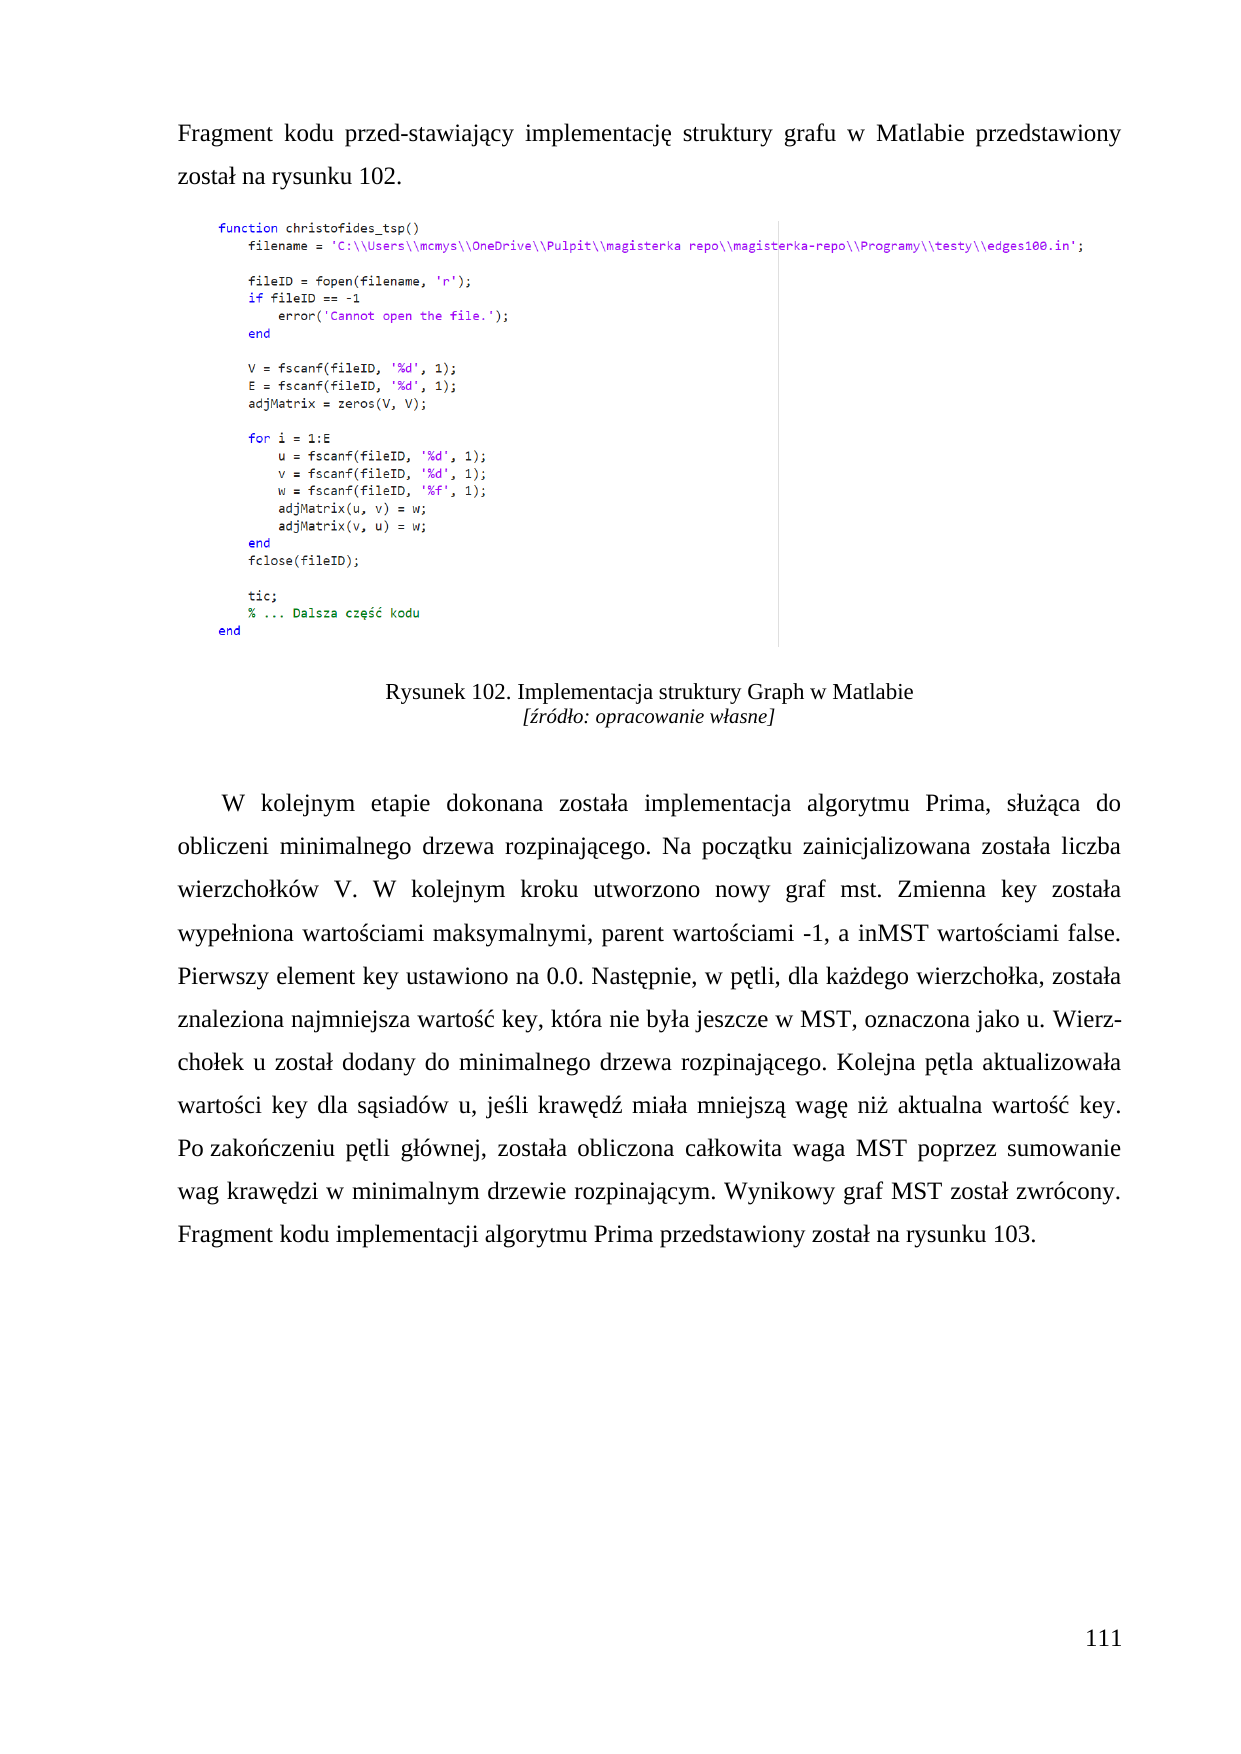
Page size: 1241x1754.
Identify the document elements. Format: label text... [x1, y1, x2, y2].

text Rysunek 102. Implementacja struktury Graph w Matlabie [177, 678, 1122, 704]
text W kolejnym etapie dokonana została implementacja algorytmu Prima, służąca do obliczeni minimalnego drzewa rozpinającego. Na początku zainicjalizowana została liczba wierzchołków V. W kolejnym kroku utworzono nowy graf mst. Zmienna key została wypełniona wartościami maksymalnymi, parent wartościami -1, a inMST wartościami false. Pierwszy element key ustawiono na 0.0. Następnie, w pętli, dla każdego wierzchołka, została znaleziona najmniejsza wartość key, która nie była jeszcze w MST, oznaczona jako u. Wierz-chołek u został dodany do minimalnego drzewa rozpinającego. Kolejna pętla aktualizowała wartości key dla sąsiadów u, jeśli krawędź miała mniejszą wagę niż aktualna wartość key. Po zakończeniu pętli głównej, została obliczona całkowita waga MST poprzez sumowanie wag krawędzi w minimalnym drzewie rozpinającym. Wynikowy graf MST został zwrócony. Fragment kodu implementacji algorytmu Prima przedstawiony został na rysunku 103. [177, 788, 1122, 1248]
picture [204, 221, 1095, 647]
text [źródło: opracowanie własne] [177, 704, 1122, 728]
